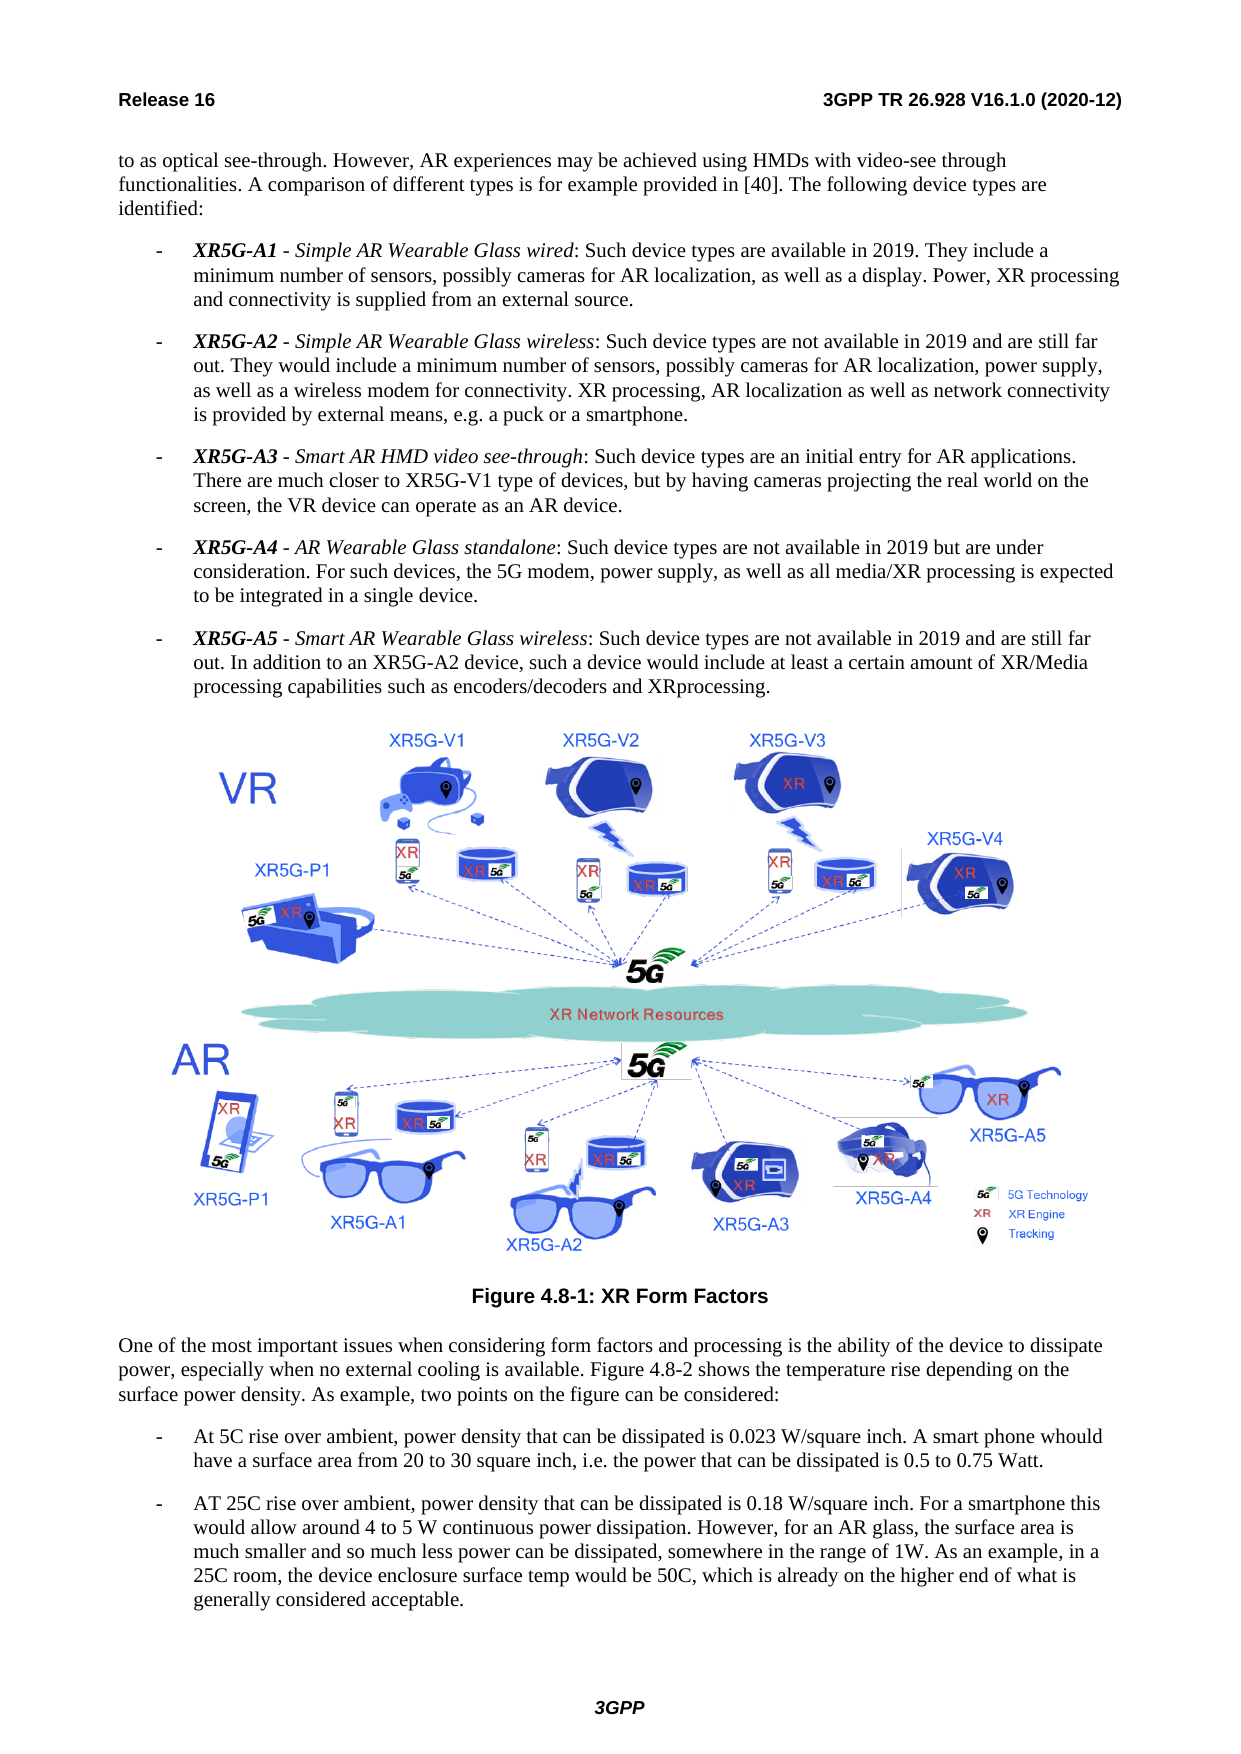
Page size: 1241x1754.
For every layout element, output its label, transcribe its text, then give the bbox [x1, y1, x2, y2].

list XR5G-A4 - AR Wearable Glass standalone: Such device types are not available in 2019 but are under consideration. For such devices, the 5G modem, power supply, as well as all media/XR processing is expected to be integrated in a single device. [156, 535, 1122, 607]
list XR5G-A5 - Smart AR Wearable Glass wireless: Such device types are not available in 2019 and are still far out. In addition to an XR5G-A2 device, such a device would include at least a certain amount of XR/Media processing capabilities such as encoders/decoders and XRprocessing. [156, 626, 1122, 698]
picture [145, 723, 1095, 1266]
text Figure 4.8-1: XR Form Factors [118, 1284, 1122, 1308]
list XR5G-A1 - Simple AR Wearable Glass wired: Such device types are available in 2019. They include a minimum number of sensors, possibly cameras for AR localization, as well as a display. Power, XR processing and connectivity is supplied from an external source. [156, 238, 1122, 311]
list At 5C rise over ambient, power density that can be dissipated is 0.023 W/square inch. A smart phone whould have a surface area from 20 to 30 square inch, i.e. the power that can be dissipated is 0.5 to 0.75 Watt. [156, 1424, 1122, 1472]
text One of the most important issues when considering form factors and processing is the ability of the device to dissipate power, especially when no external cooling is available. Figure 4.8-2 shows the temperature rise depending on the surface power density. As example, two points on the figure can be considered: [118, 1333, 1122, 1406]
list AT 25C rise over ambient, power density that can be dissipated is 0.18 W/square inch. For a smartphone this would allow around 4 to 5 W continuous power dissipation. However, for an AR glass, the surface area is much smaller and so much less power can be dissipated, somewhere in the range of 1W. As an example, in a 25C room, the device enclosure surface temp would be 50C, which is already on the higher end of what is generally considered acceptable. [156, 1491, 1122, 1611]
list XR5G-A3 - Smart AR HMD video see-through: Such device types are an initial entry for AR applications. There are much closer to XR5G-V1 type of devices, but by having cameras projecting the real world on the screen, the VR device can operate as an AR device. [156, 444, 1122, 517]
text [118, 147, 1122, 220]
list XR5G-A2 - Simple AR Wearable Glass wireless: Such device types are not available in 2019 and are still far out. They would include a minimum number of sensors, possibly cameras for AR localization, power supply, as well as a wireless modem for connectivity. XR processing, AR localization as well as network connectivity is provided by external means, e.g. a puck or a smartphone. [156, 329, 1122, 426]
